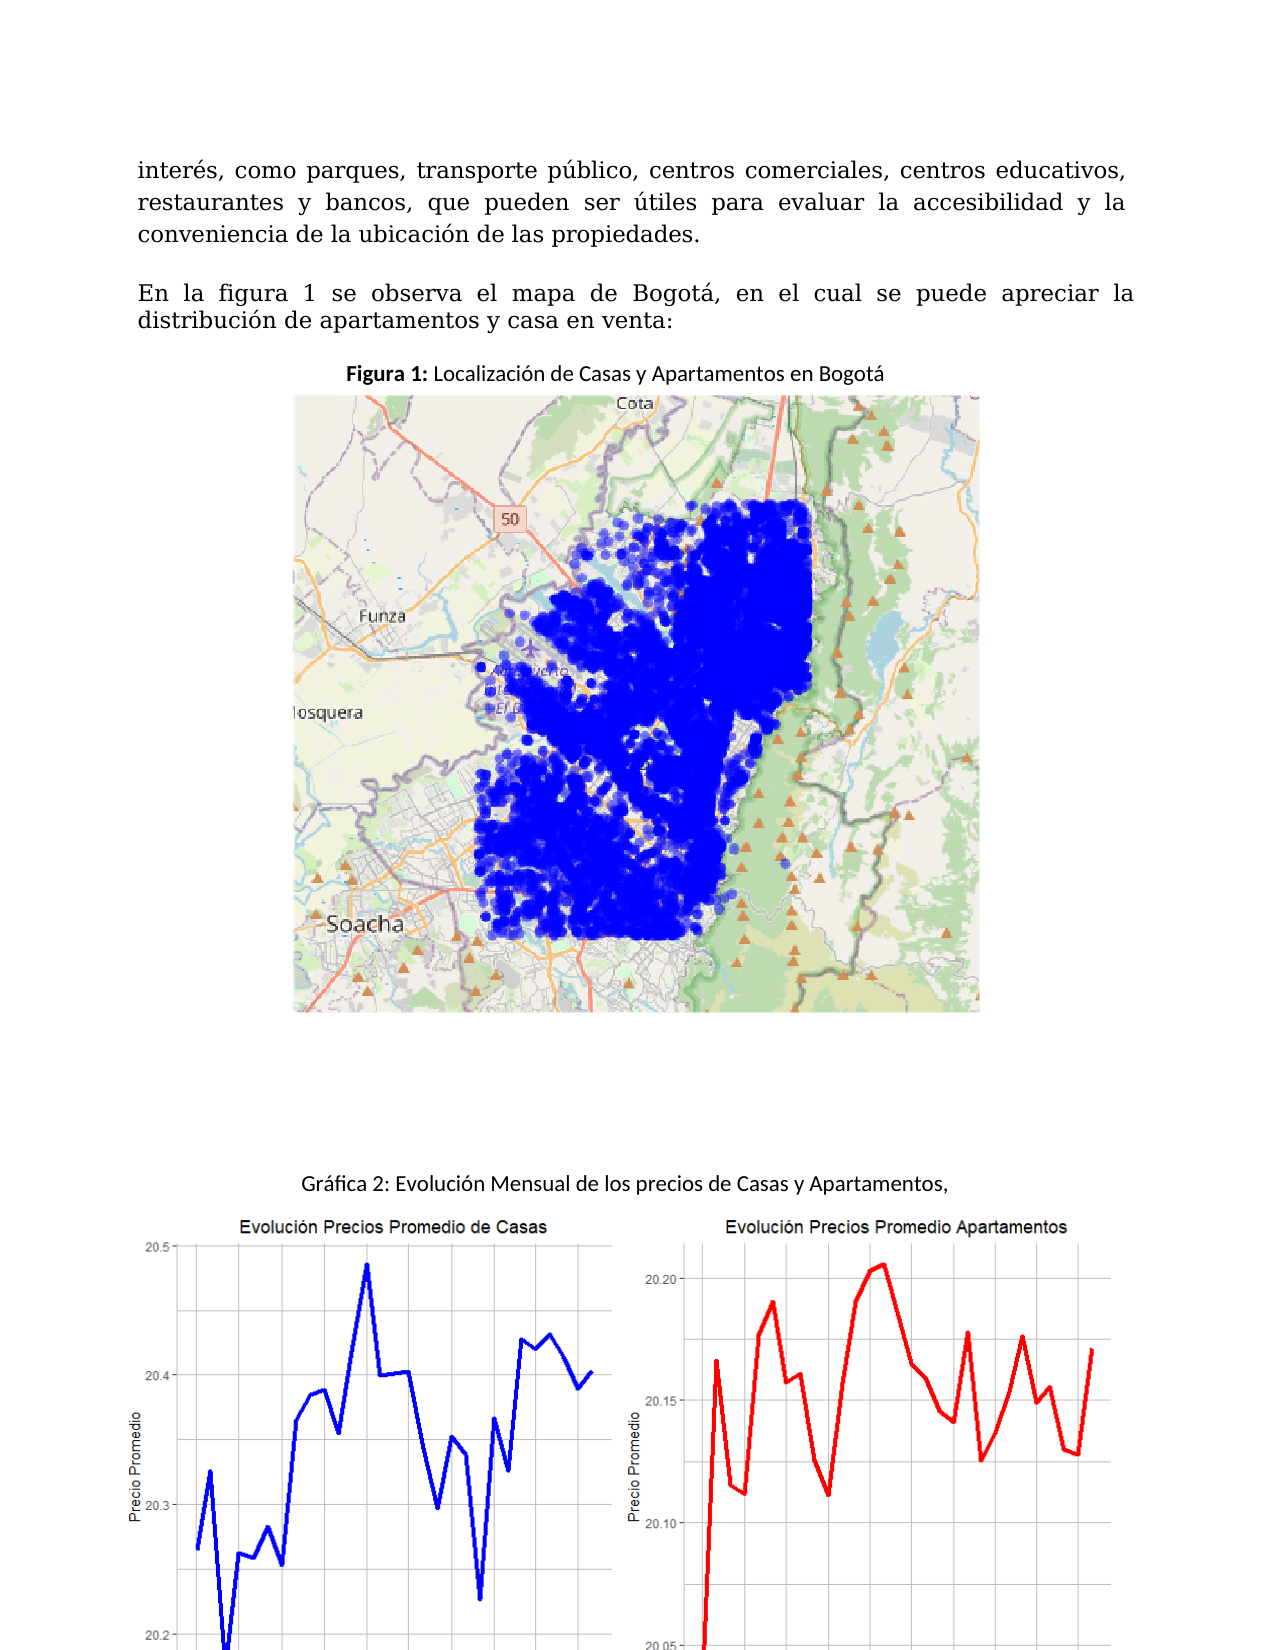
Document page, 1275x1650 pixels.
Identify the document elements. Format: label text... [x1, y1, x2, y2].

picture [120, 1211, 1119, 1650]
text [137, 156, 1127, 247]
picture [296, 397, 978, 1011]
text En la figura 1 se observa el mapa de Bogotá, en el cual se puede apreciar la distribución de apartamentos y casa en venta: [137, 278, 1135, 333]
